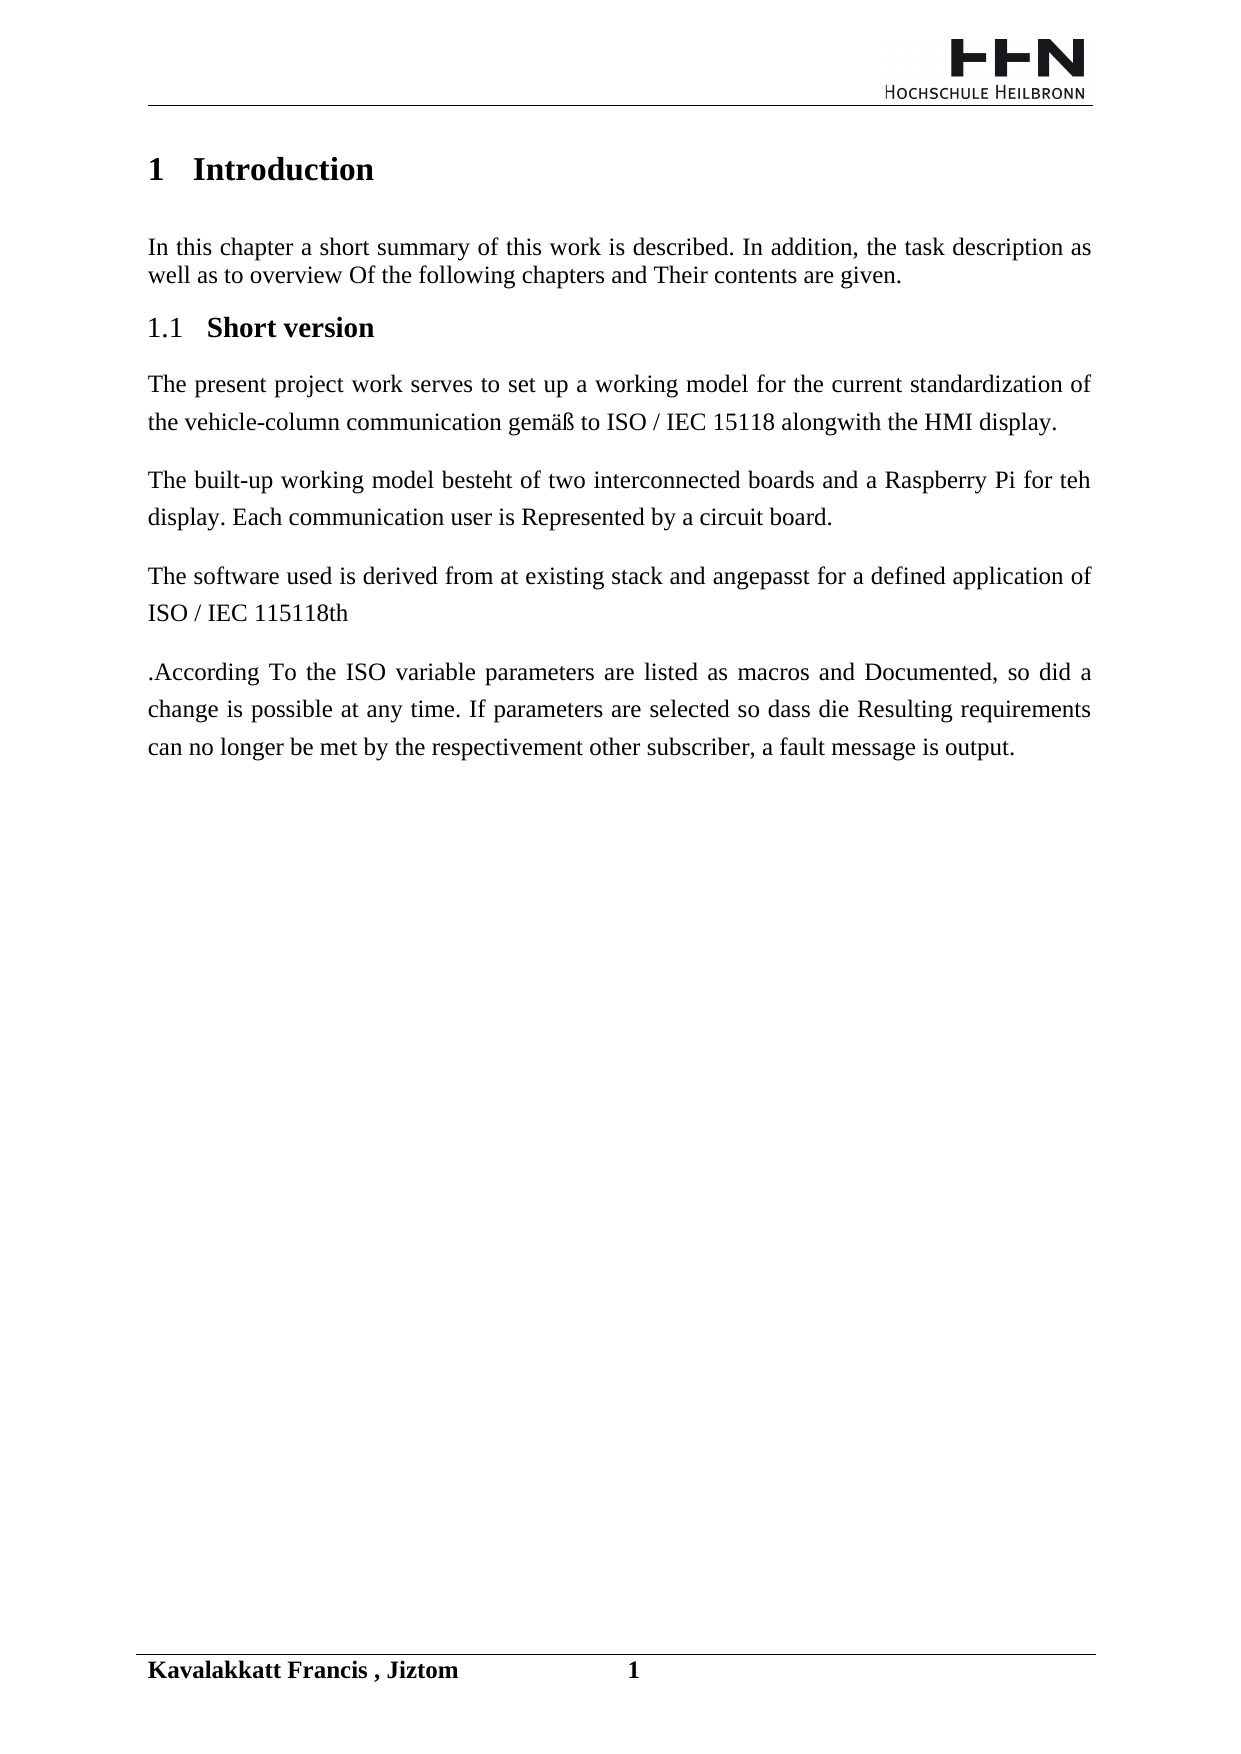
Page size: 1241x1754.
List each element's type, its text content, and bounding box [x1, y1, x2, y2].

text The present project work serves to set up a working model for the current standardization of the vehicle-column communication gemäß to ISO / IEC 15118 alongwith the HMI display. [148, 360, 1093, 435]
text The built-up working model besteht of two interconnected boards and a Raspberry Pi for teh display. Each communication user is Represented by a circuit board. [148, 456, 1093, 531]
text In this chapter a short summary of this work is described. In addition, the task description as well as to overview Of the following chapters and Their contents are given. [148, 232, 1093, 289]
subtitle Introduction [148, 149, 1093, 187]
picture [885, 39, 1093, 105]
text .According To the ISO variable parameters are listed as macros and Documented, so did a change is possible at any time. If parameters are selected so dass die Resulting requirements can no longer be met by the respectivement other subscriber, a fault message is output. [148, 648, 1093, 760]
subtitle Short version [147, 310, 1093, 343]
text The software used is derived from at existing stack and angepasst for a defined application of ISO / IEC 115118th [148, 552, 1093, 627]
